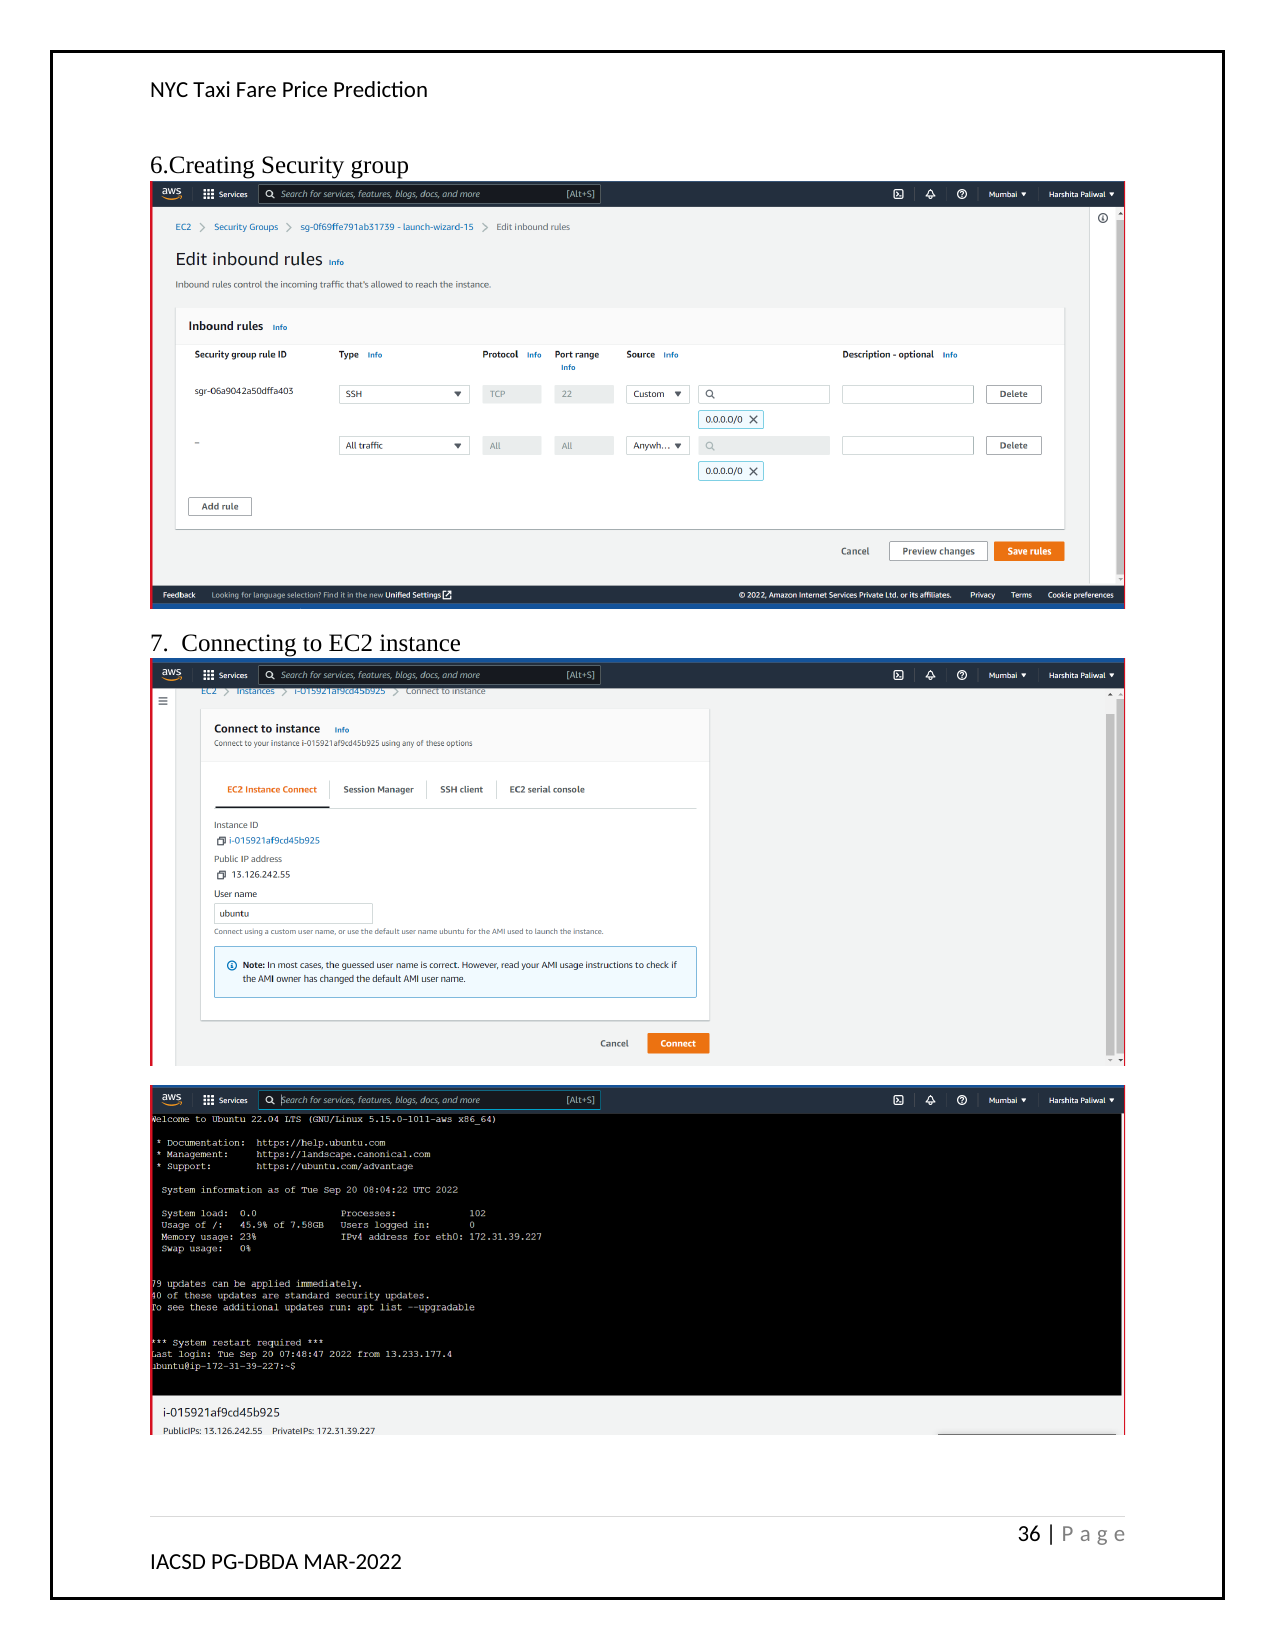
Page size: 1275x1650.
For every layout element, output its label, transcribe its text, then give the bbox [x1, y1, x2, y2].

text 7. Connecting to EC2 instance [150, 628, 1125, 658]
picture [150, 181, 1125, 609]
picture [150, 658, 1125, 1066]
text 6.Creating Security group [150, 150, 1125, 181]
picture [150, 1085, 1125, 1435]
